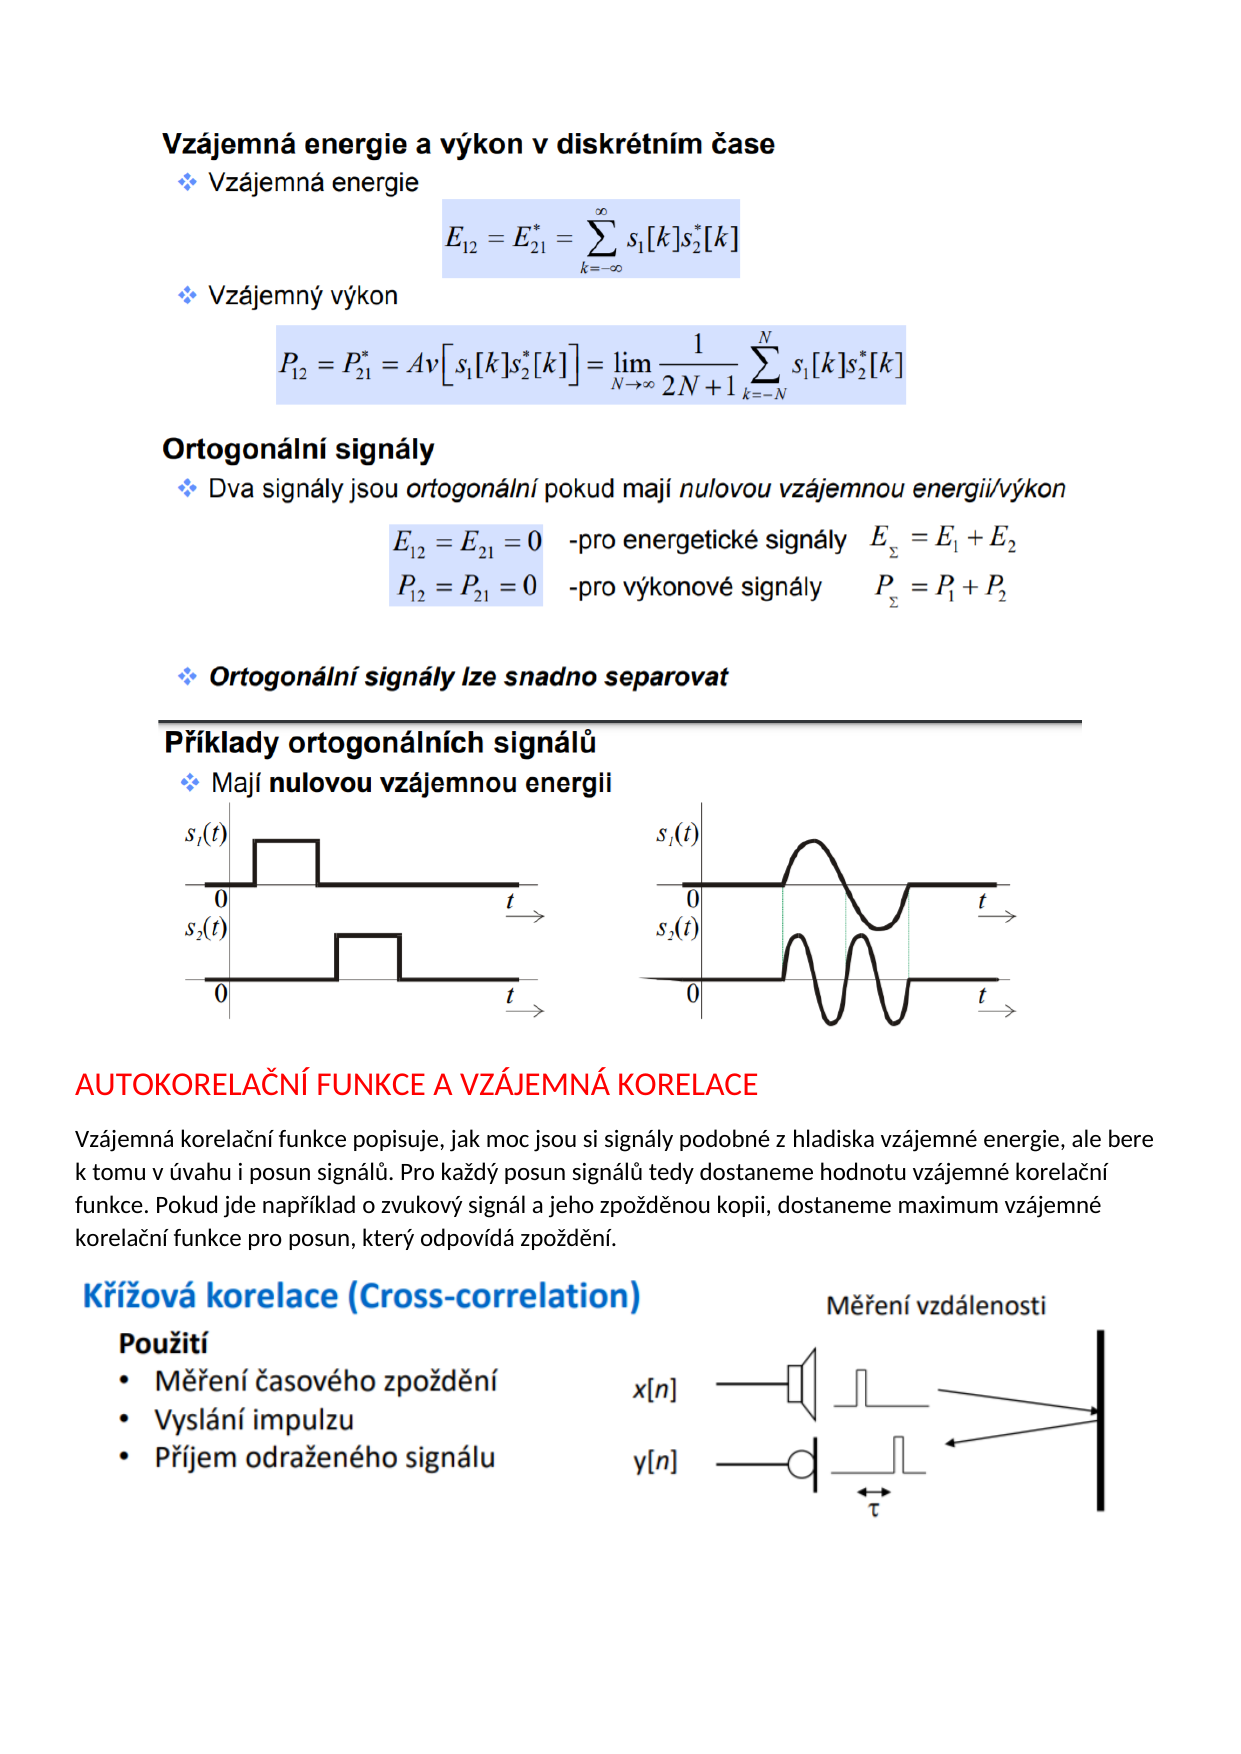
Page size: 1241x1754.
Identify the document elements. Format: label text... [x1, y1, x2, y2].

picture [75, 1271, 1166, 1528]
text Vzájemná korelační funkce popisuje, jak moc jsou si signály podobné z hladiska vzájemné energie, ale bere k tomu v úvahu i posun signálů. Pro každý posun signálů tedy dostaneme hodnotu vzájemné korelační funkce. Pokud jde například o zvukový signál a jeho zpožděnou kopii, dostaneme maximum vzájemné korelační funkce pro posun, který odpovídá zpoždění. [75, 1123, 1165, 1252]
picture [156, 120, 1084, 702]
picture [158, 720, 1082, 1044]
text AUTOKORELAČNÍ FUNKCE A VZÁJEMNÁ KORELACE [75, 1062, 1165, 1103]
